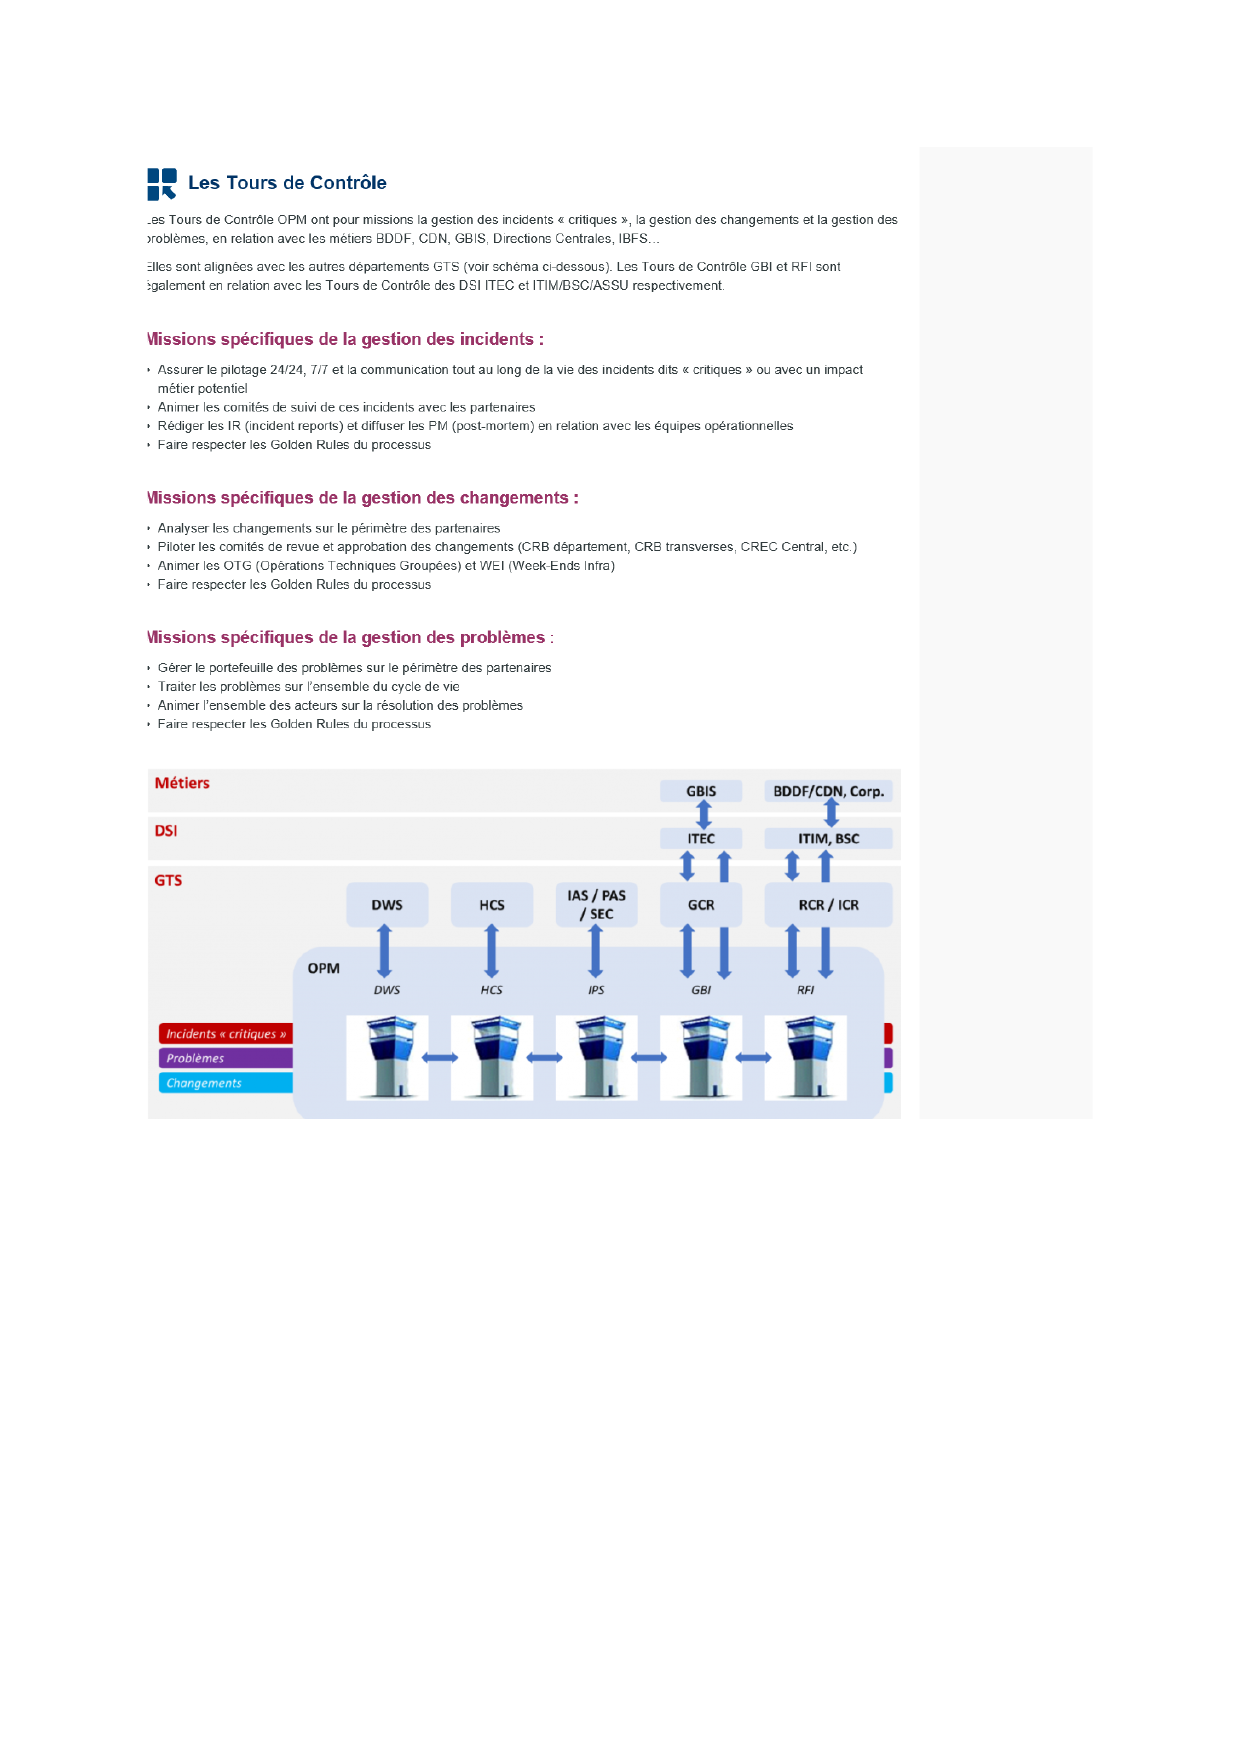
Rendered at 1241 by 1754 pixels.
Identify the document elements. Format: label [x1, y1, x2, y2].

picture [147, 147, 1093, 1119]
